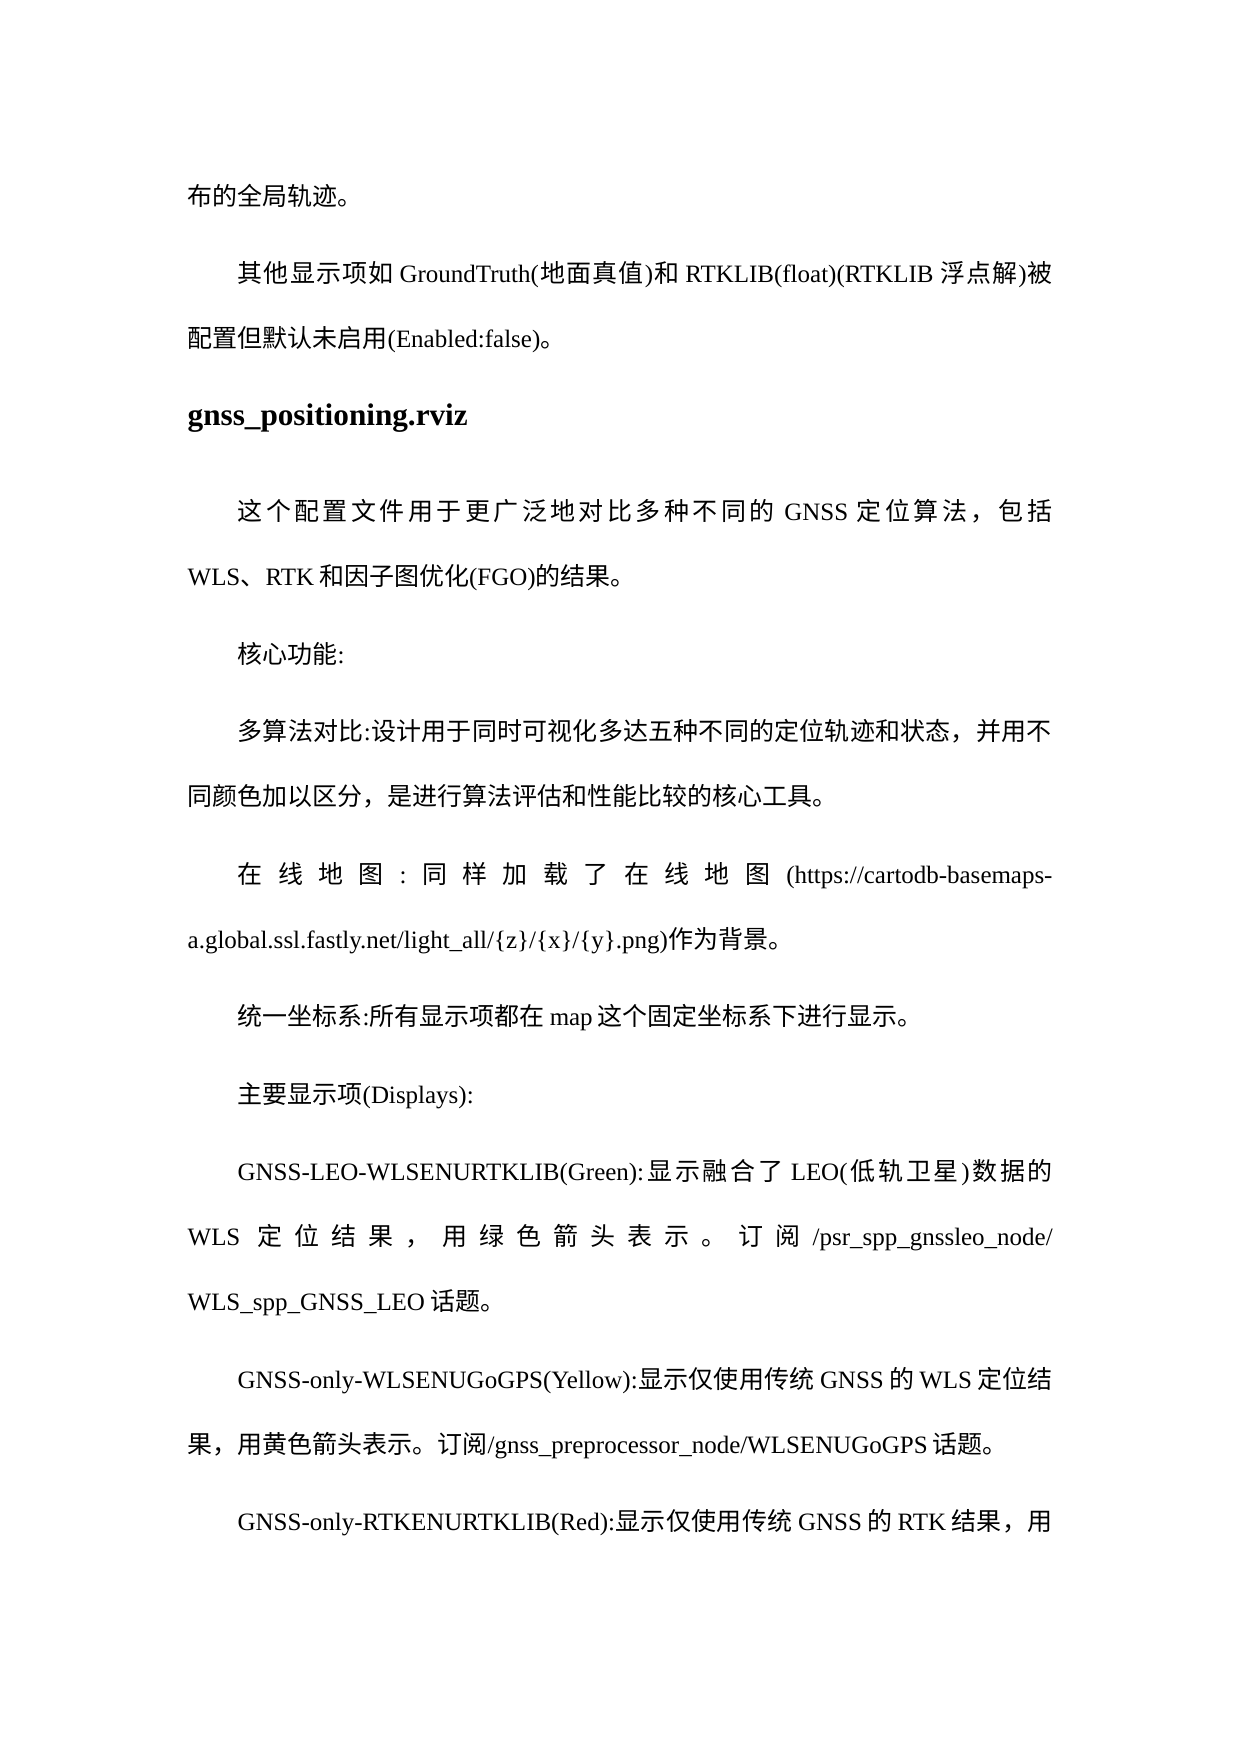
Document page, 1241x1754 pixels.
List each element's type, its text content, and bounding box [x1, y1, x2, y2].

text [187, 162, 1053, 227]
text 在线地图:同样加载了在线地图(https://cartodb-basemaps-a.global.ssl.fastly.net/light_all/{z}/{x}/{y}.png)作为背景。 [187, 840, 1053, 970]
text 核心功能: [187, 620, 1053, 685]
text 主要显示项(Displays): [187, 1060, 1053, 1125]
subtitle gnss_positioning.rviz [187, 382, 1053, 447]
text GNSS-LEO-WLSENURTKLIB(Green):显示融合了LEO(低轨卫星)数据的WLS定位结果，用绿色箭头表示。订阅/psr_spp_gnssleo_node/WLS_spp_GNSS_LEO话题。 [187, 1137, 1053, 1332]
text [187, 1487, 1053, 1552]
text 多算法对比:设计用于同时可视化多达五种不同的定位轨迹和状态，并用不同颜色加以区分，是进行算法评估和性能比较的核心工具。 [187, 697, 1053, 827]
text 其他显示项如GroundTruth(地面真值)和RTKLIB(float)(RTKLIB浮点解)被配置但默认未启用(Enabled:false)。 [187, 239, 1053, 369]
text 这个配置文件用于更广泛地对比多种不同的GNSS定位算法，包括WLS、RTK和因子图优化(FGO)的结果。 [187, 477, 1053, 607]
text 统一坐标系:所有显示项都在map这个固定坐标系下进行显示。 [187, 982, 1053, 1047]
text GNSS-only-WLSENUGoGPS(Yellow):显示仅使用传统GNSS的WLS定位结果，用黄色箭头表示。订阅/gnss_preprocessor_node/WLSENUGoGPS话题。 [187, 1345, 1053, 1475]
